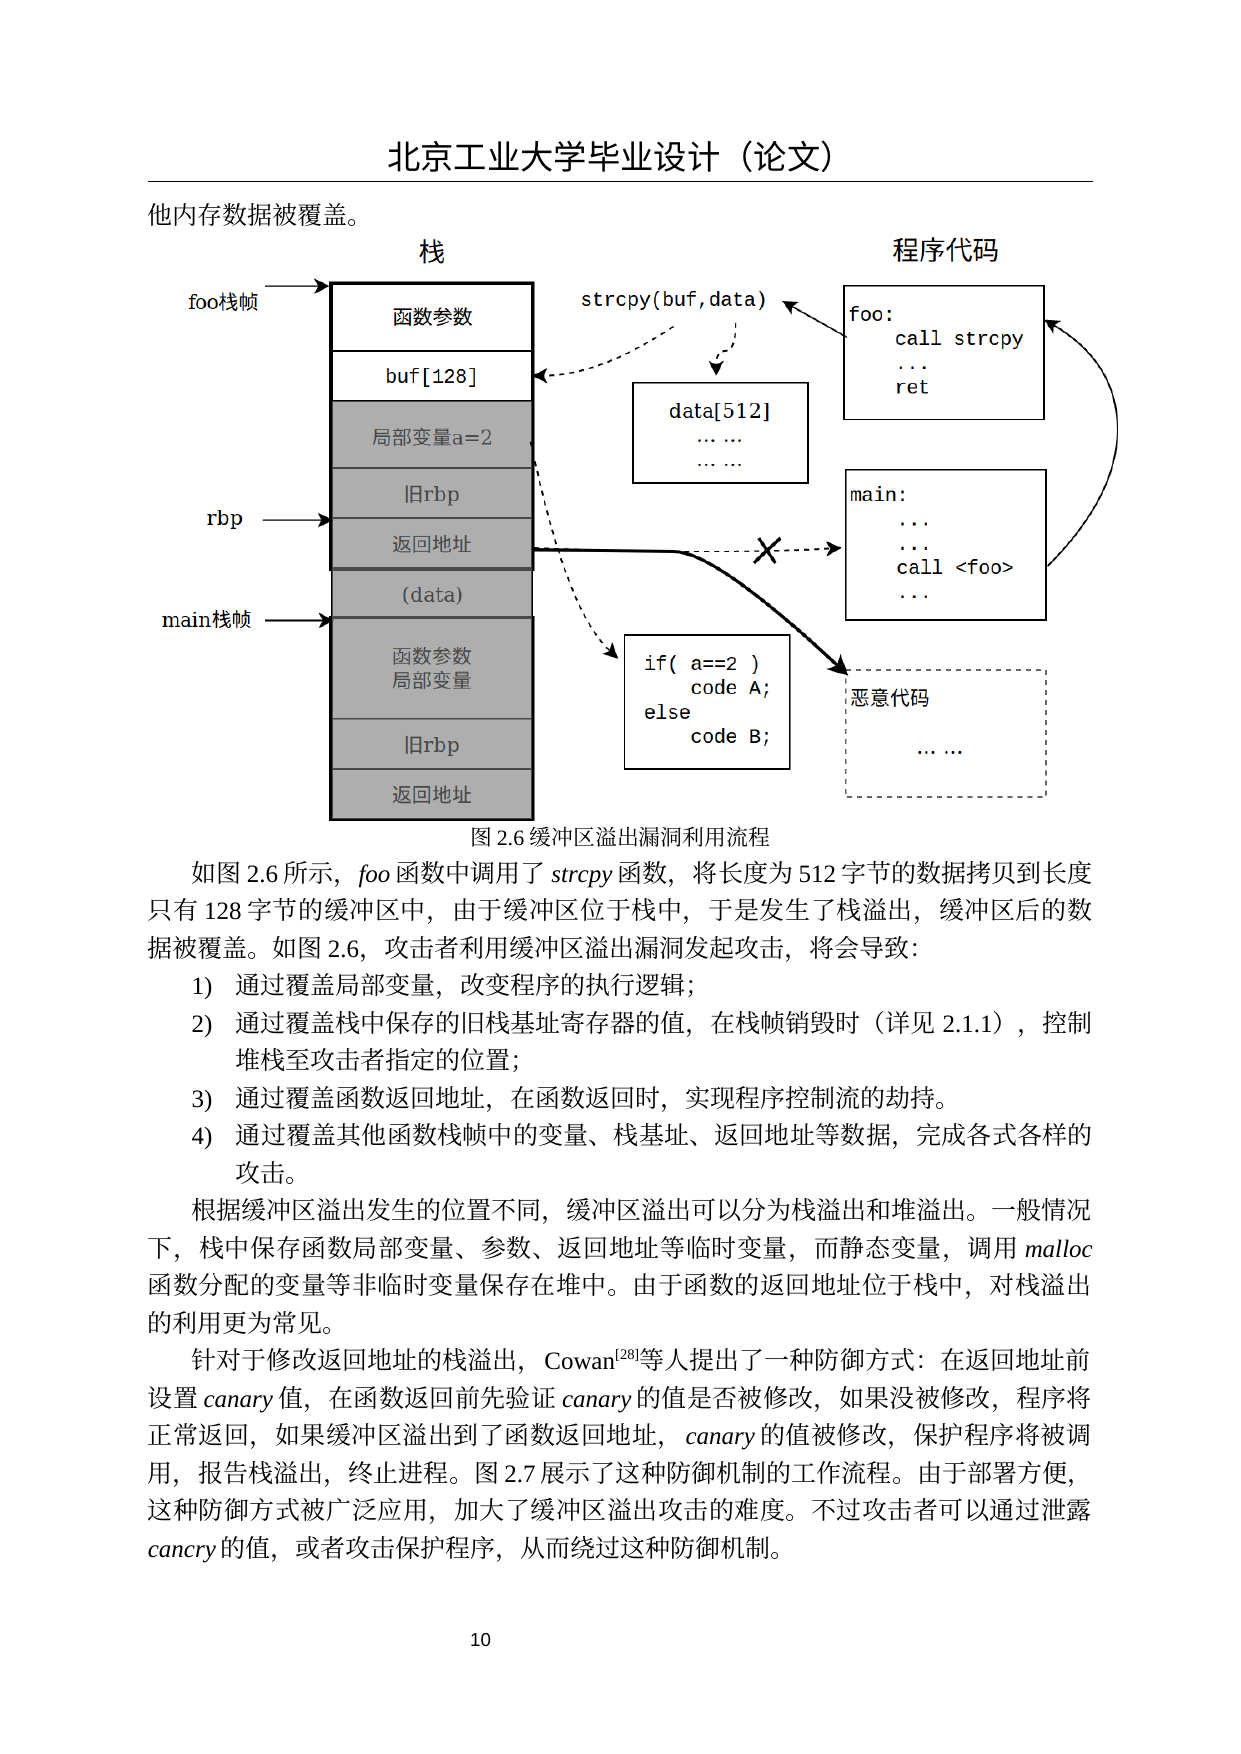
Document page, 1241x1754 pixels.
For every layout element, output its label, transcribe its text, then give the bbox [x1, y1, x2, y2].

text 根据缓冲区溢出发生的位置不同，缓冲区溢出可以分为栈溢出和堆溢出。一般情况下，栈中保存函数局部变量、参数、返回地址等临时变量，而静态变量，调用malloc函数分配的变量等非临时变量保存在堆中。由于函数的返回地址位于栈中，对栈溢出的利用更为常见。 [148, 1189, 1093, 1339]
list 通过覆盖函数返回地址，在函数返回时，实现程序控制流的劫持。 [191, 1077, 1093, 1114]
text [148, 194, 1093, 232]
text 图2.6 缓冲区溢出漏洞利用流程 [148, 821, 1093, 852]
text 如图2.6所示，foo函数中调用了strcpy函数，将长度为512字节的数据拷贝到长度只有128字节的缓冲区中，由于缓冲区位于栈中，于是发生了栈溢出，缓冲区后的数据被覆盖。如图2.6，攻击者利用缓冲区溢出漏洞发起攻击，将会导致： [148, 852, 1093, 964]
list 通过覆盖局部变量，改变程序的执行逻辑； [191, 964, 1093, 1002]
list 通过覆盖栈中保存的旧栈基址寄存器的值，在栈帧销毁时（详见2.1.1），控制堆栈至攻击者指定的位置； [191, 1002, 1093, 1077]
text 针对于修改返回地址的栈溢出，Cowan[28]等人提出了一种防御方式：在返回地址前设置canary值，在函数返回前先验证canary的值是否被修改，如果没被修改，程序将正常返回，如果缓冲区溢出到了函数返回地址，canary的值被修改，保护程序将被调用，报告栈溢出，终止进程。图2.7展示了这种防御机制的工作流程。由于部署方便，这种防御方式被广泛应用，加大了缓冲区溢出攻击的难度。不过攻击者可以通过泄露cancry的值，或者攻击保护程序，从而绕过这种防御机制。 [148, 1339, 1093, 1564]
picture [147, 232, 1118, 821]
list 通过覆盖其他函数栈帧中的变量、栈基址、返回地址等数据，完成各式各样的攻击。 [191, 1114, 1093, 1189]
